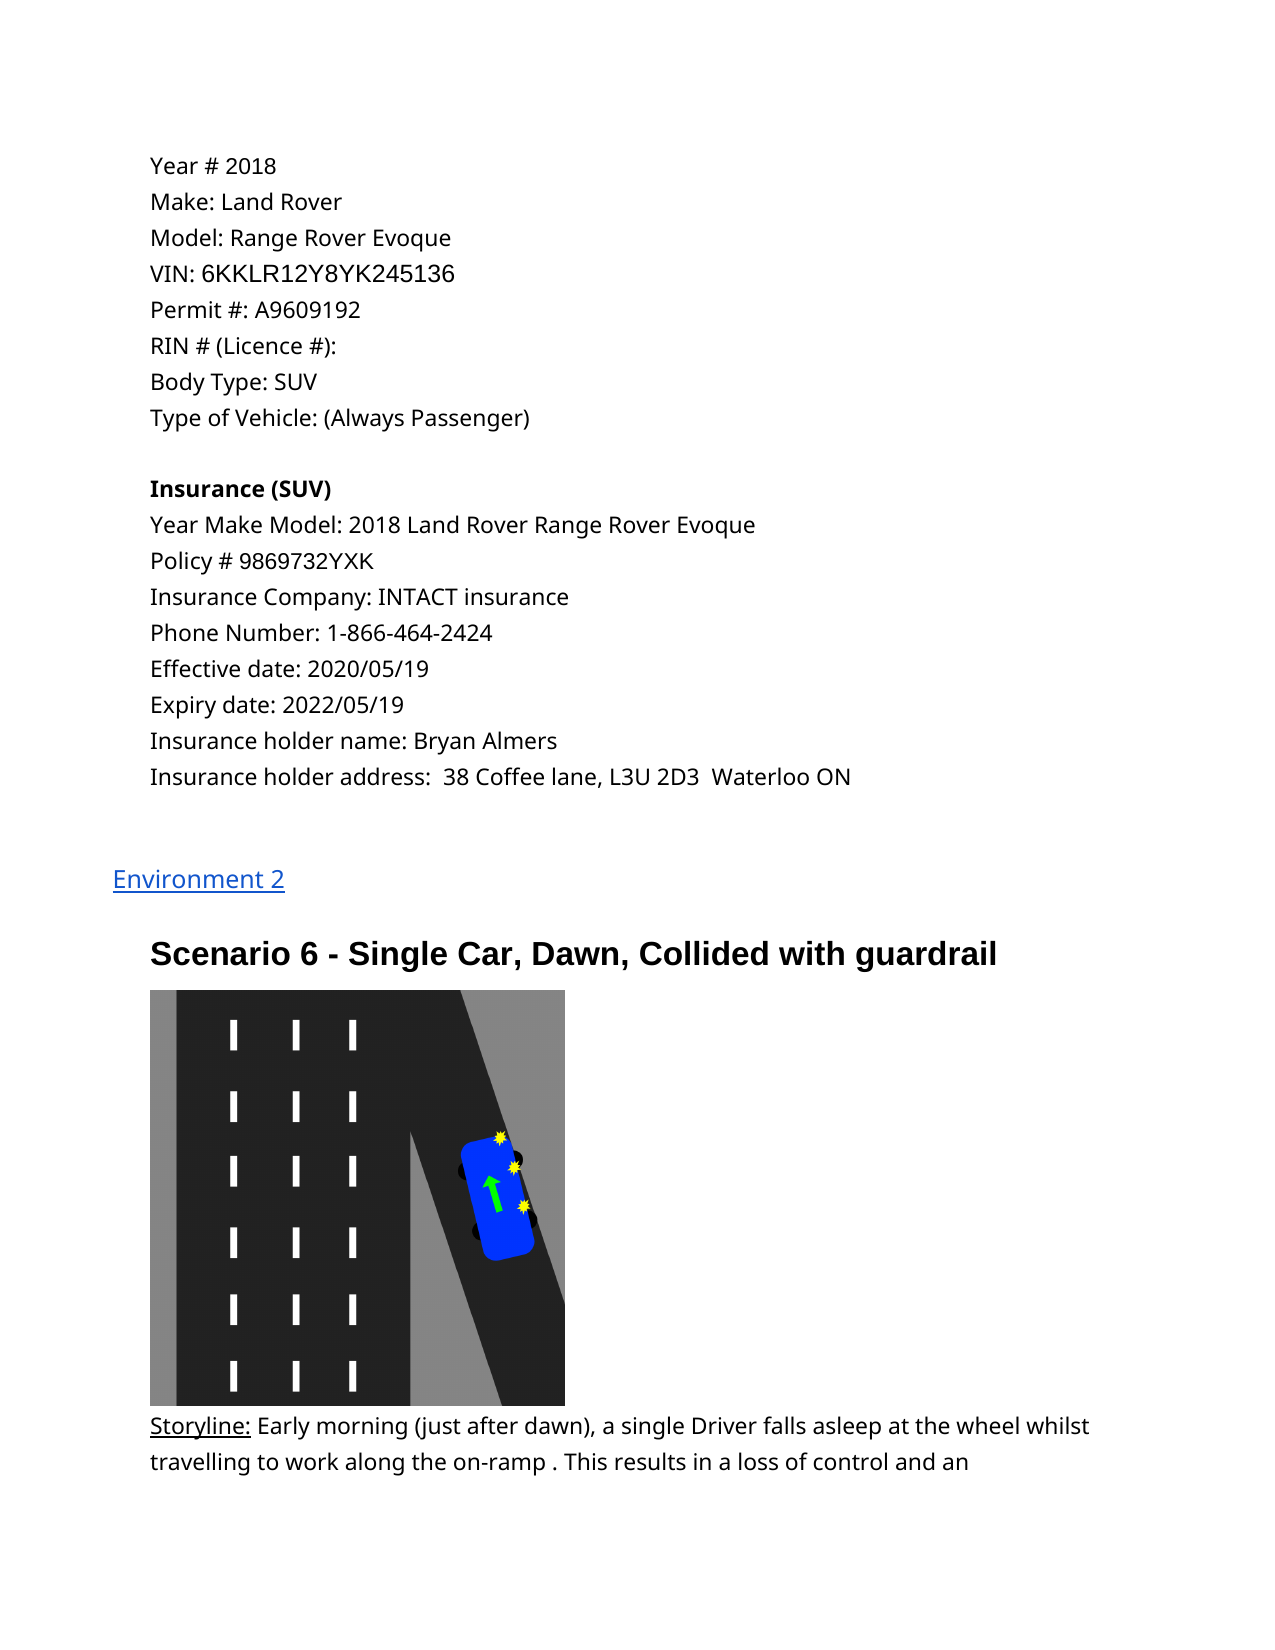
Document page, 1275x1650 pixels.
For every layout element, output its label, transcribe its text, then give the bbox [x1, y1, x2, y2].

text Insurance holder name: Bryan Almers [150, 725, 1125, 756]
text Body Type: SUV [150, 366, 1125, 397]
text Insurance Company: INTACT insurance [150, 581, 1125, 612]
text Year Make Model: 2018 Land Rover Range Rover Evoque [150, 509, 1125, 541]
picture [150, 990, 565, 1406]
text Year # 2018 [150, 150, 1125, 181]
text Permit #: A9609192 [150, 294, 1125, 325]
subtitle Scenario 6 - Single Car, Dawn, Collided with guardrail [150, 933, 1125, 972]
text Phone Number: 1-866-464-2424 [150, 617, 1125, 648]
text RIN # (Licence #): [150, 330, 1125, 361]
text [150, 1410, 1125, 1477]
text Model: Range Rover Evoque [150, 222, 1125, 253]
subtitle Environment 2 [112, 862, 1125, 896]
text VIN: 6KKLR12Y8YK245136 [150, 258, 1125, 289]
text Type of Vehicle: (Always Passenger) [150, 402, 1125, 433]
text Insurance (SUV) [150, 473, 1125, 505]
text Make: Land Rover [150, 186, 1125, 217]
text Effective date: 2020/05/19 [150, 653, 1125, 684]
text Insurance holder address: 38 Coffee lane, L3U 2D3 Waterloo ON [150, 761, 1125, 792]
text Expiry date: 2022/05/19 [150, 689, 1125, 720]
text Policy # 9869732YXK [150, 545, 1125, 577]
